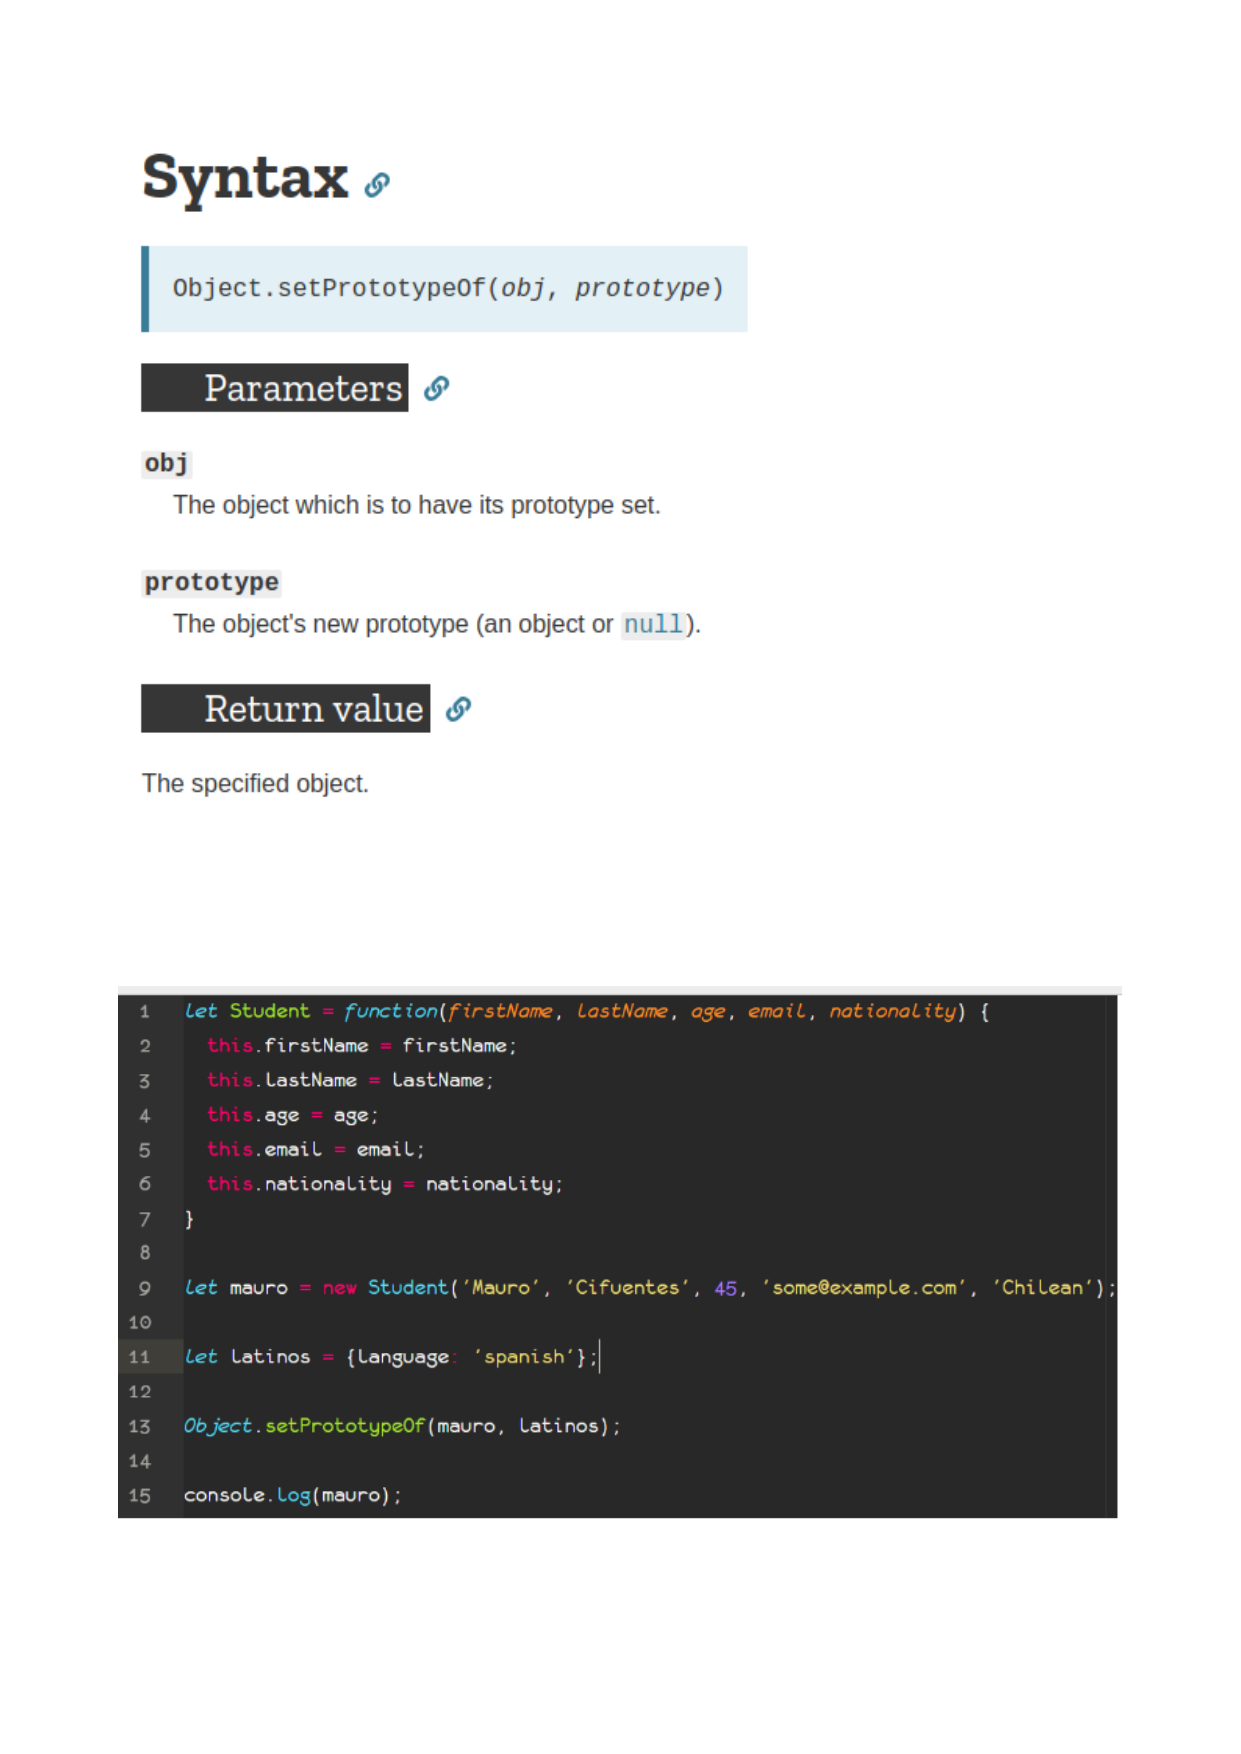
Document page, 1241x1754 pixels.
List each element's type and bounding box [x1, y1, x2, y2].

picture [118, 986, 1123, 1525]
picture [118, 118, 748, 844]
